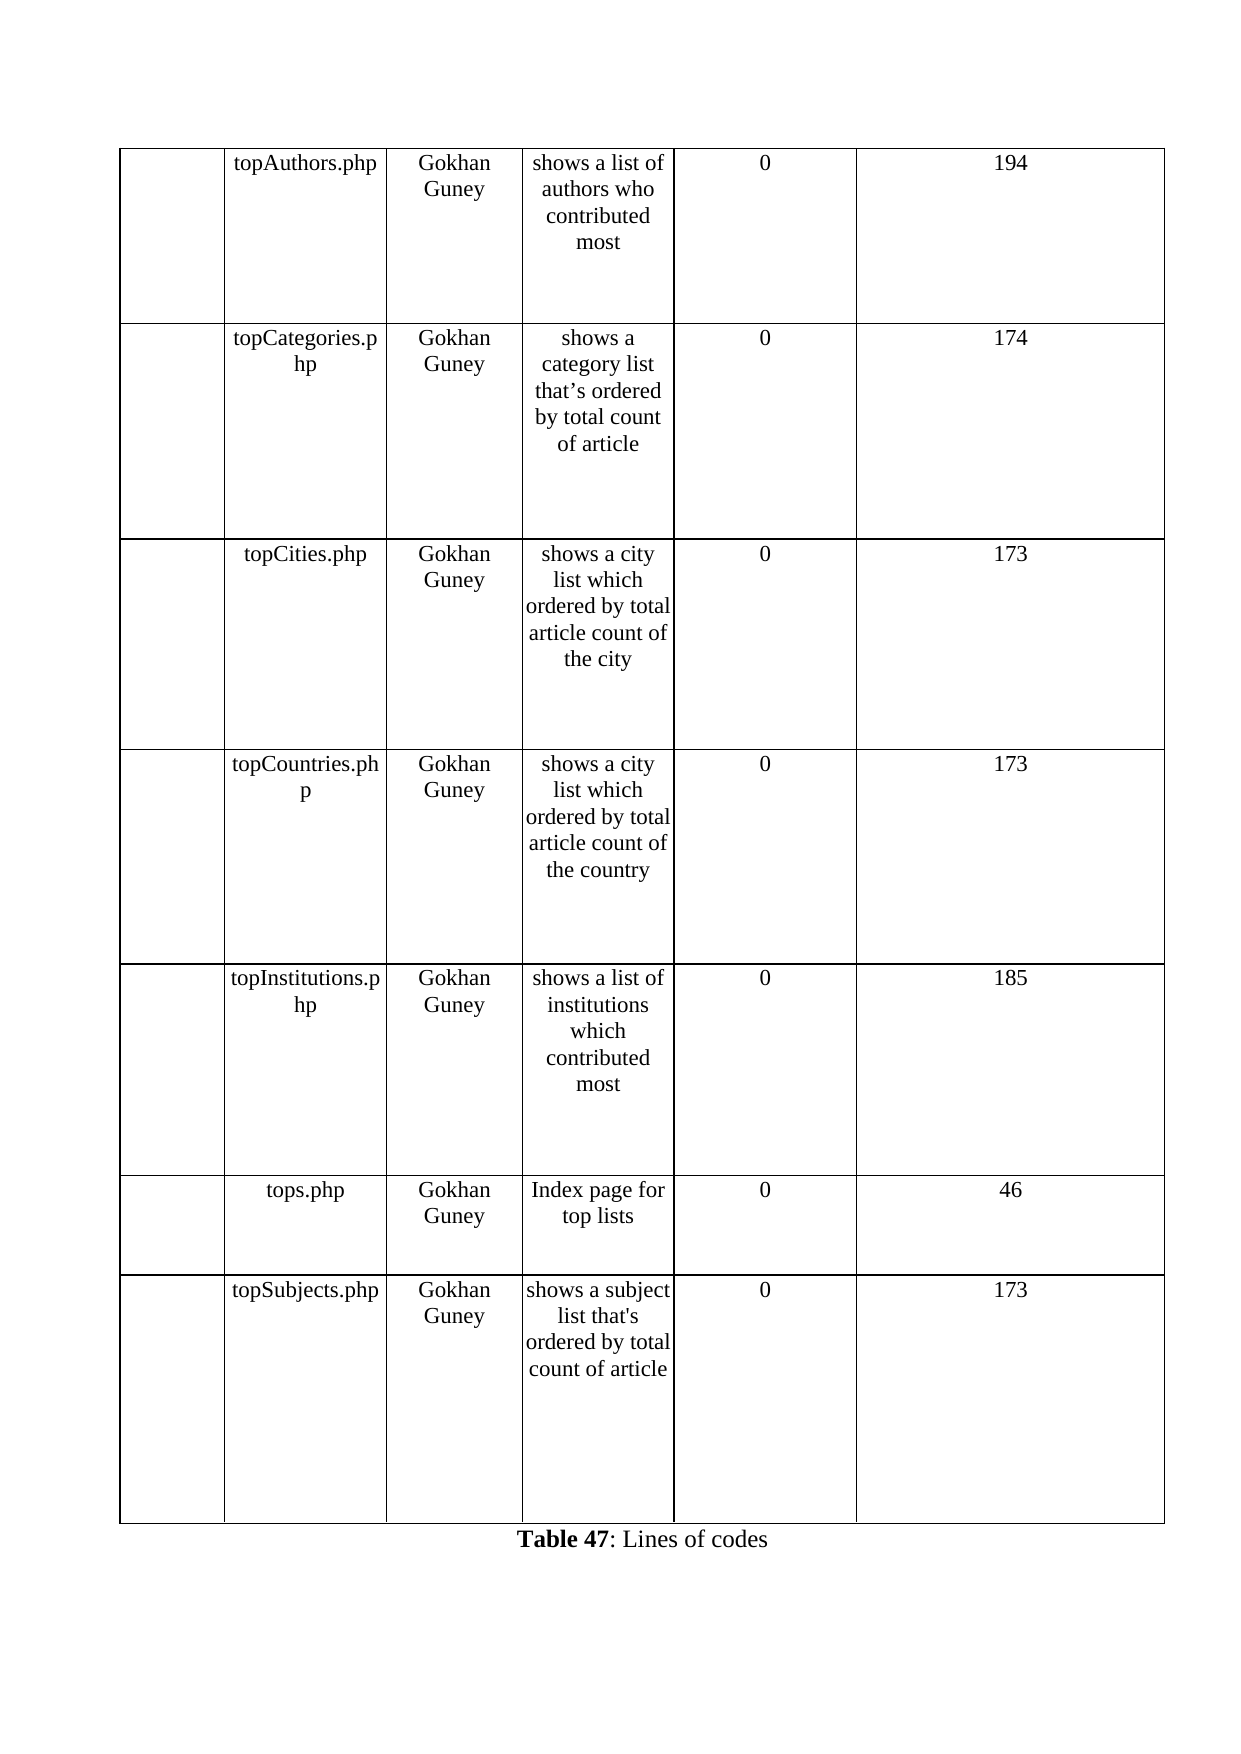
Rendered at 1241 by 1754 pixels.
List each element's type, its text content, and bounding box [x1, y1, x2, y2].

table_cell 0 [675, 540, 856, 749]
table_cell shows a city list which ordered by total article count of the city [523, 540, 673, 749]
table_cell Index page for top lists [523, 1176, 673, 1274]
table_cell shows a category list that’s ordered by total count of article [523, 324, 673, 538]
table_cell [121, 324, 224, 538]
table_cell Gokhan Guney [387, 149, 522, 323]
table_cell 0 [675, 965, 856, 1175]
table_cell 174 [857, 324, 1164, 538]
table_cell 0 [675, 324, 856, 538]
table_cell Gokhan Guney [387, 965, 522, 1175]
table_cell 0 [675, 750, 856, 963]
table_cell 185 [857, 965, 1164, 1175]
table_cell tops.php [225, 1176, 386, 1274]
table_cell [121, 965, 224, 1175]
table_cell 173 [857, 750, 1164, 963]
table_cell Gokhan Guney [387, 1176, 522, 1274]
table_cell topInstitutions.php [225, 965, 386, 1175]
table_cell [121, 750, 224, 963]
table_cell shows a list of institutions which contributed most [523, 965, 673, 1175]
table_cell 0 [675, 149, 856, 323]
table_cell Gokhan Guney [387, 1276, 522, 1522]
table_cell 173 [857, 1276, 1164, 1522]
table_cell shows a subject list that's ordered by total count of article [523, 1276, 673, 1522]
table_cell 194 [857, 149, 1164, 323]
table_cell [121, 540, 224, 749]
table_cell 173 [857, 540, 1164, 749]
text Table 47: Lines of codes [192, 1524, 1093, 1553]
table_cell shows a list of authors who contributed most [523, 149, 673, 323]
table_cell topSubjects.php [225, 1276, 386, 1522]
table_cell topCities.php [225, 540, 386, 749]
table_cell Gokhan Guney [387, 750, 522, 963]
table_cell topAuthors.php [225, 149, 386, 323]
table_cell shows a city list which ordered by total article count of the country [523, 750, 673, 963]
table_cell 0 [675, 1276, 856, 1522]
table_cell 46 [857, 1176, 1164, 1274]
table_cell [121, 1276, 224, 1522]
table_cell topCategories.php [225, 324, 386, 538]
table_cell Gokhan Guney [387, 540, 522, 749]
table_cell topCountries.php [225, 750, 386, 963]
table_cell 0 [675, 1176, 856, 1274]
table_cell Gokhan Guney [387, 324, 522, 538]
table_cell [121, 149, 224, 323]
table_cell [121, 1176, 224, 1274]
